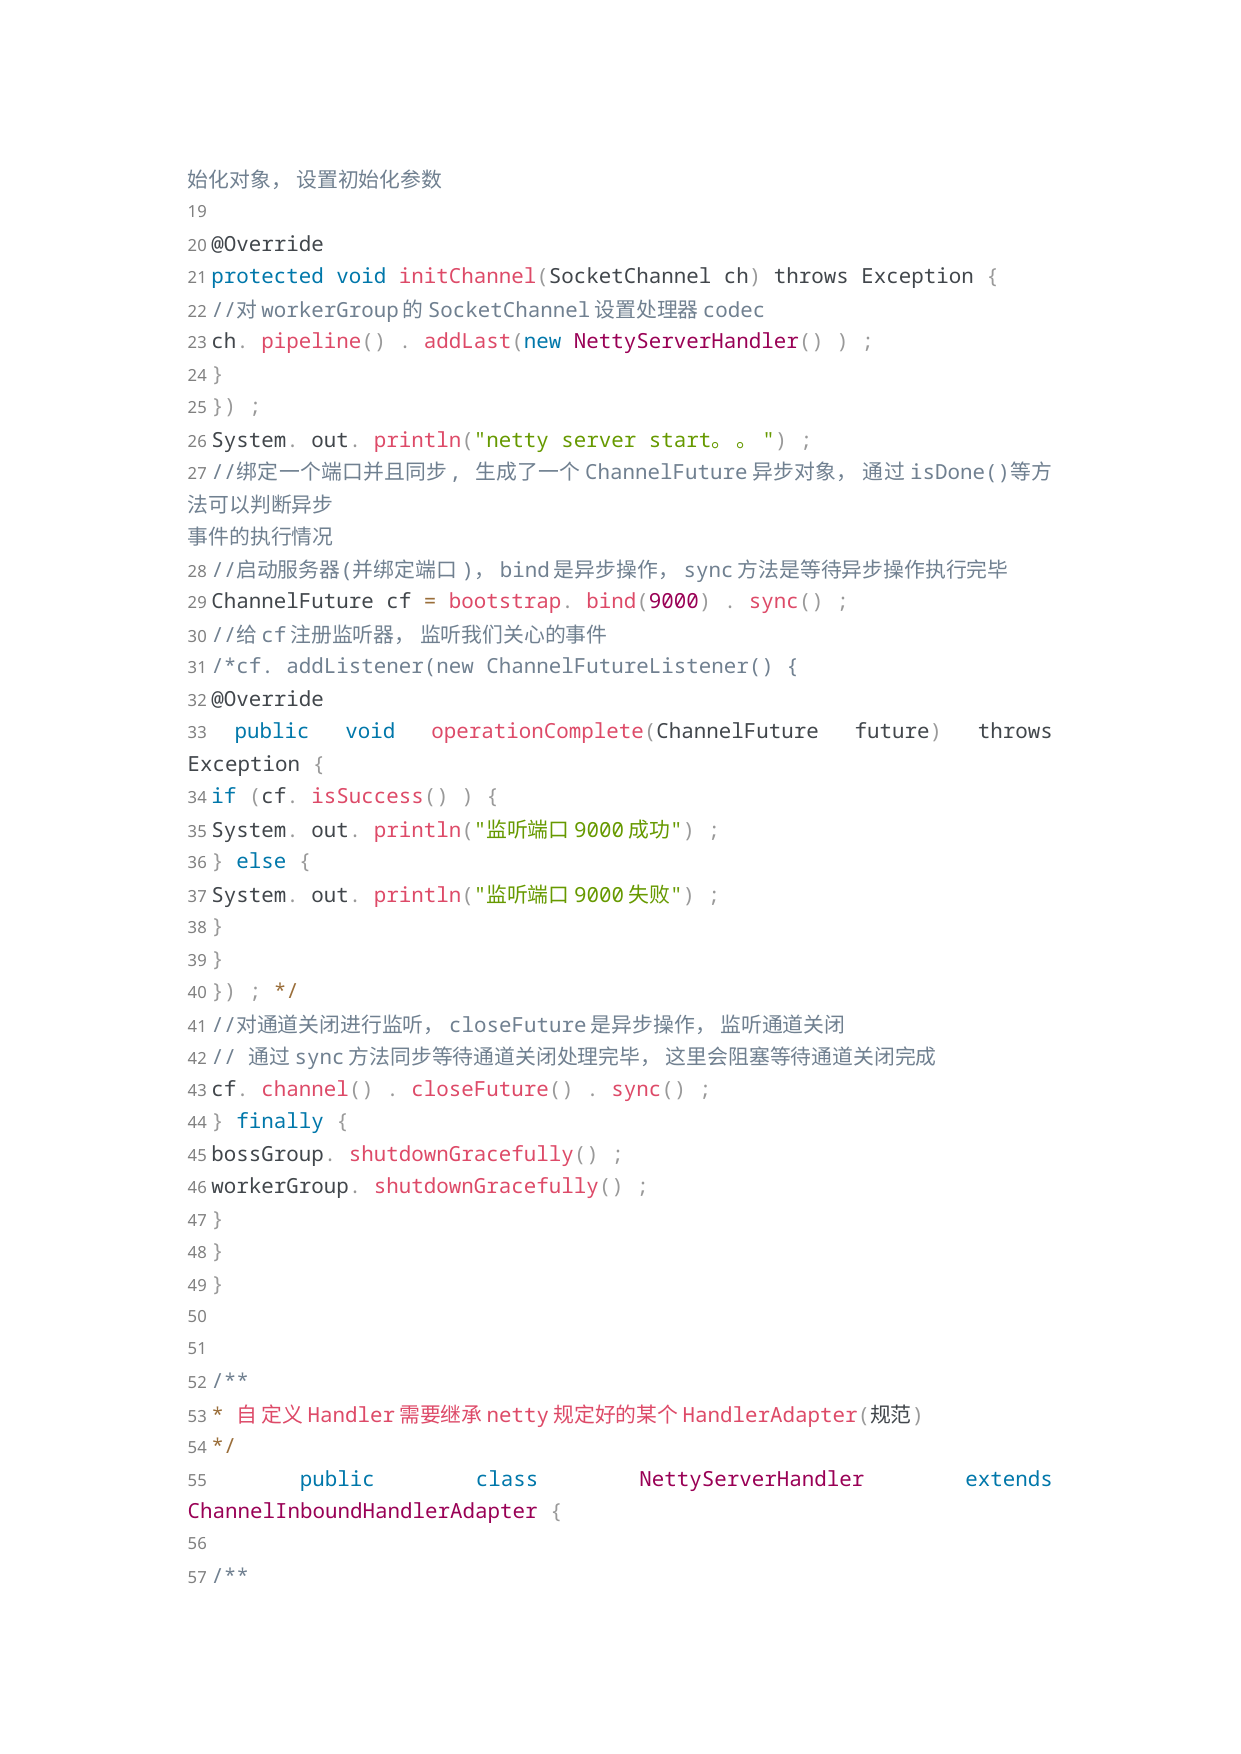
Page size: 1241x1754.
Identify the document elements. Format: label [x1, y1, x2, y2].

text [187, 162, 1053, 1592]
